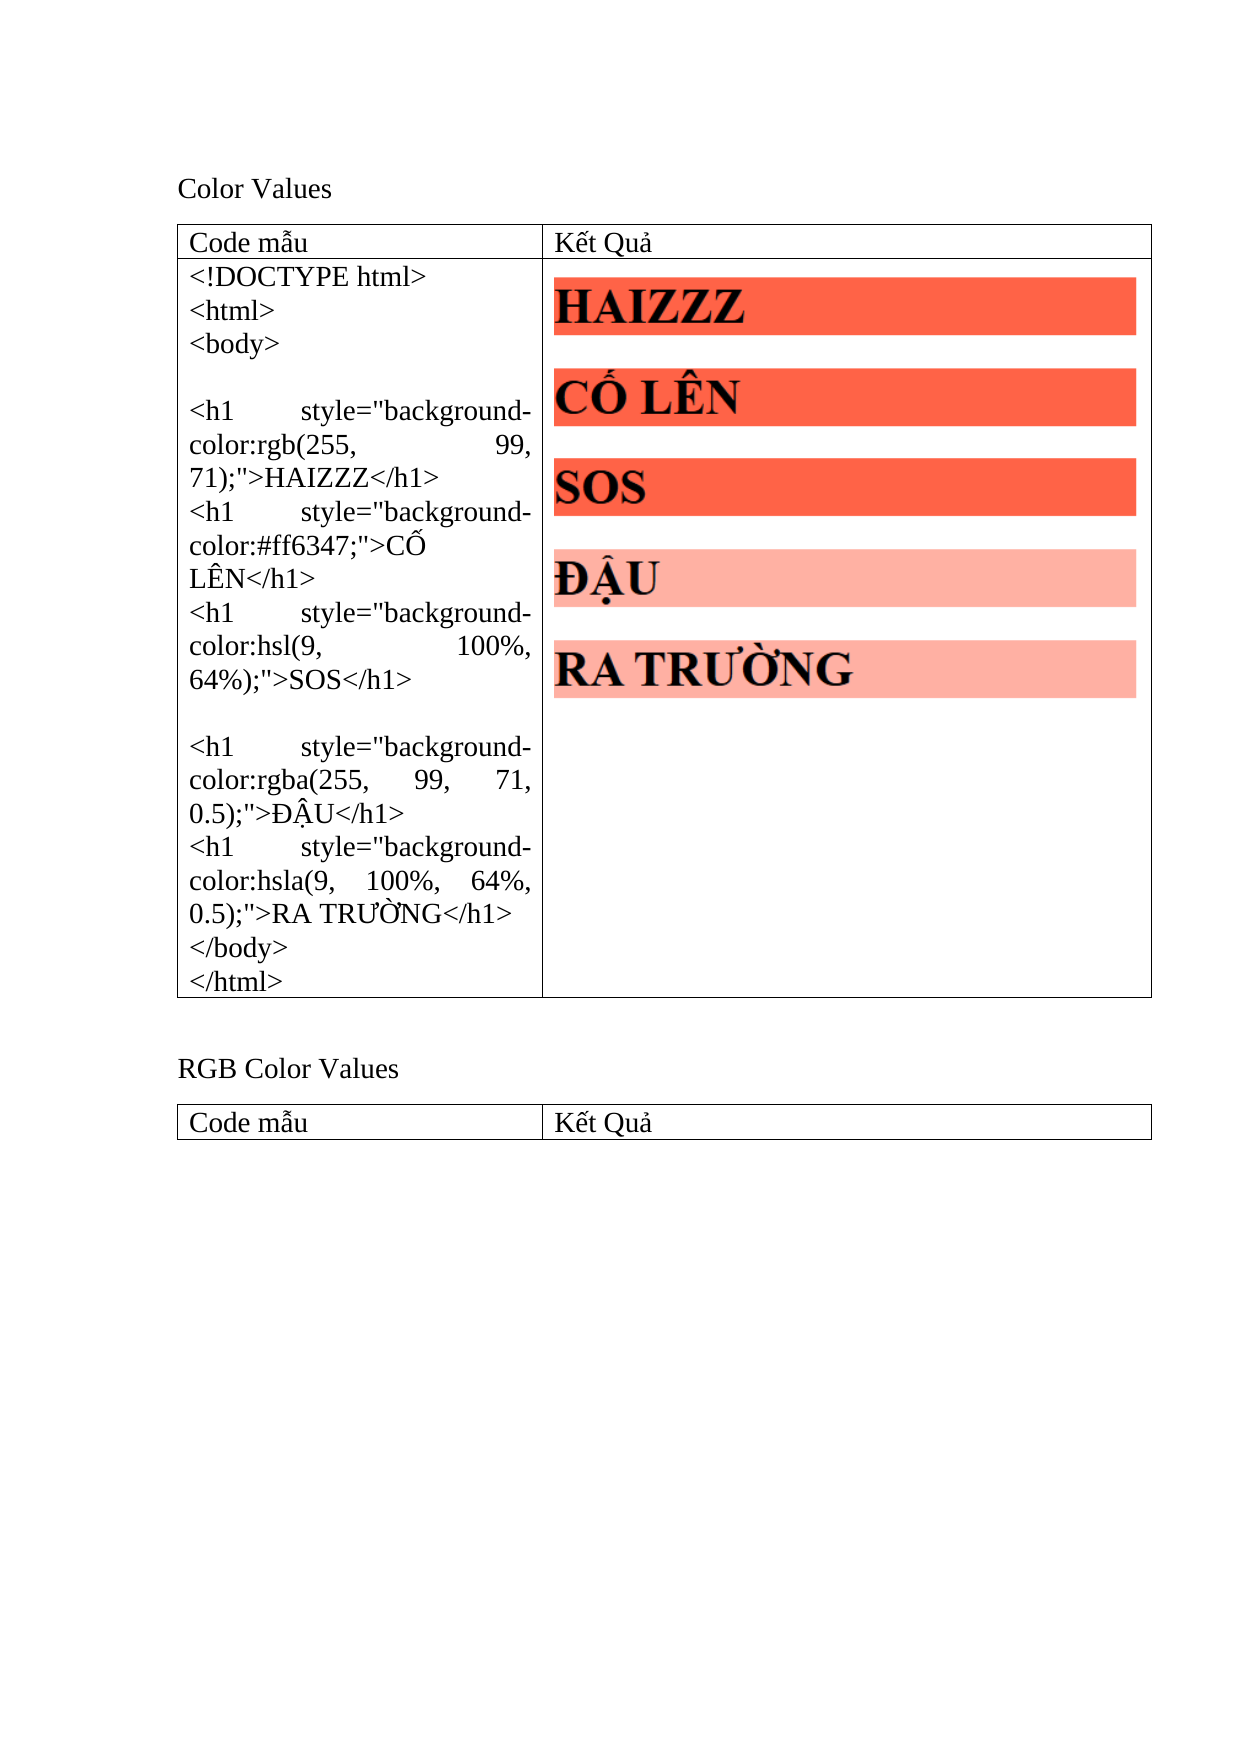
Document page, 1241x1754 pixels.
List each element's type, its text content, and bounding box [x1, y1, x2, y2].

table_header Code mẫu [178, 1105, 542, 1138]
text Color Values [177, 171, 1152, 204]
table_header Code mẫu [178, 225, 542, 258]
text RGB Color Values [177, 1051, 1152, 1085]
picture [554, 259, 1140, 708]
table_header Kết Quả [543, 225, 1151, 258]
table_cell <!DOCTYPE html> <html> <body> <h1 style="background-color:rgb(255, 99, 71);">HAIZZZ</h1> <h1 style="background-color:#ff6347;">CỐ LÊN</h1> <h1 style="background-color:hsl(9, 100%, 64%);">SOS</h1> <h1 style="background-color:rgba(255, 99, 71, 0.5);">ĐẬU</h1> <h1 style="background-color:hsla(9, 100%, 64%, 0.5);">RA TRƯỜNG</h1> </body> </html> [178, 259, 542, 997]
table_cell [543, 259, 1151, 997]
table_header Kết Quả [543, 1105, 1151, 1138]
